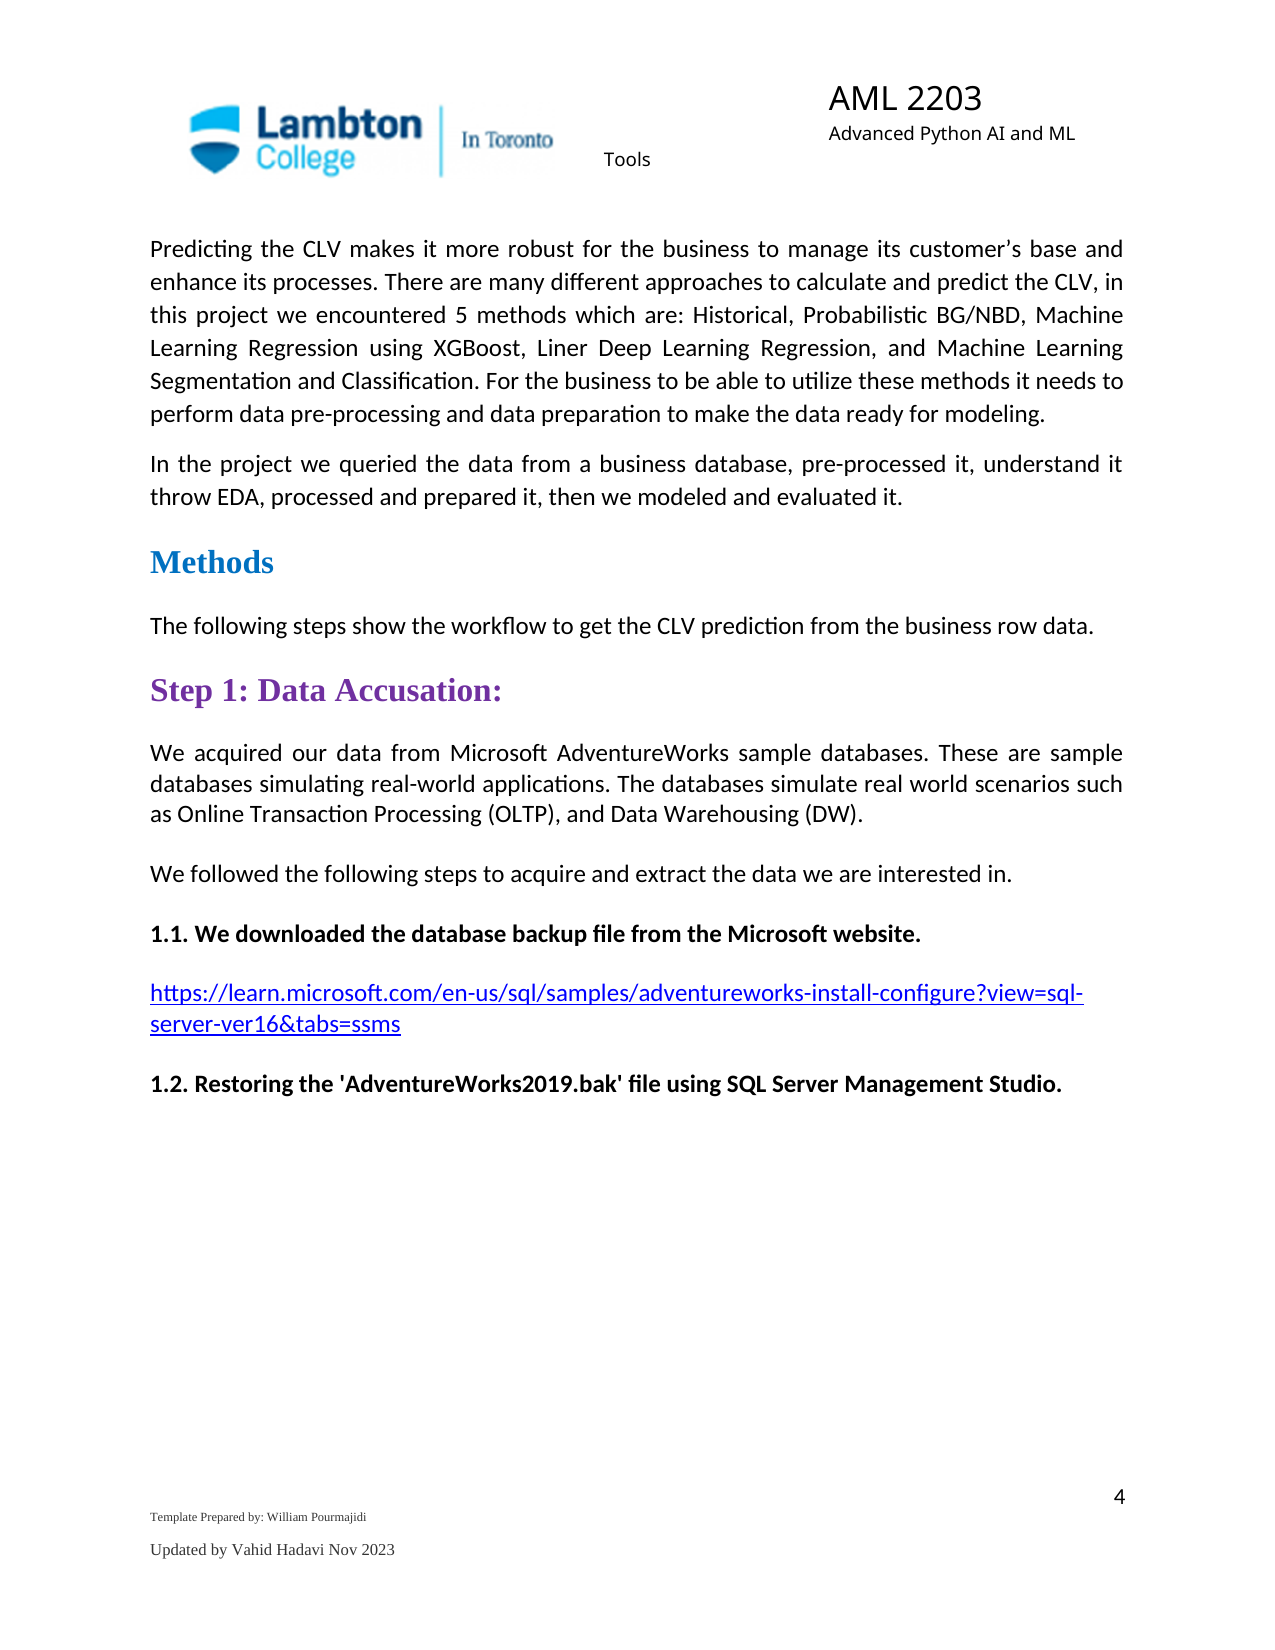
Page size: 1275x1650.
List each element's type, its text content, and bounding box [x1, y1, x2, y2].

picture [187, 102, 556, 179]
text We acquired our data from Microsoft AdventureWorks sample databases. These are sample databases simulating real-world applications. The databases simulate real world scenarios such as Online Transaction Processing (OLTP), and Data Warehousing (DW). [150, 737, 1125, 829]
text Predicting the CLV makes it more robust for the business to manage its customer’s base and enhance its processes. There are many different approaches to calculate and predict the CLV, in this project we encountered 5 methods which are: Historical, Probabilistic BG/NBD, Machine Learning Regression using XGBoost, Liner Deep Learning Regression, and Machine Learning Segmentation and Classification. For the business to be able to utilize these methods it needs to perform data pre-processing and data preparation to make the data ready for modeling. [150, 233, 1125, 429]
text https://learn.microsoft.com/en-us/sql/samples/adventureworks-install-configure?view=sql-server-ver16&tabs=ssms [150, 977, 1125, 1038]
text 1.1. We downloaded the database backup file from the Microsoft website. [150, 918, 1125, 948]
text Step 1: Data Accusation: [150, 670, 1125, 708]
text In the project we queried the data from a business database, pre-processed it, understand it throw EDA, processed and prepared it, then we modeled and evaluated it. [150, 448, 1125, 511]
text We followed the following steps to acquire and extract the data we are interested in. [150, 858, 1125, 889]
text Methods [150, 543, 1125, 581]
text 1.2. Restoring the 'AdventureWorks2019.bak' file using SQL Server Management Studio. [150, 1068, 1125, 1098]
text The following steps show the workflow to get the CLV prediction from the business row data. [150, 610, 1125, 641]
